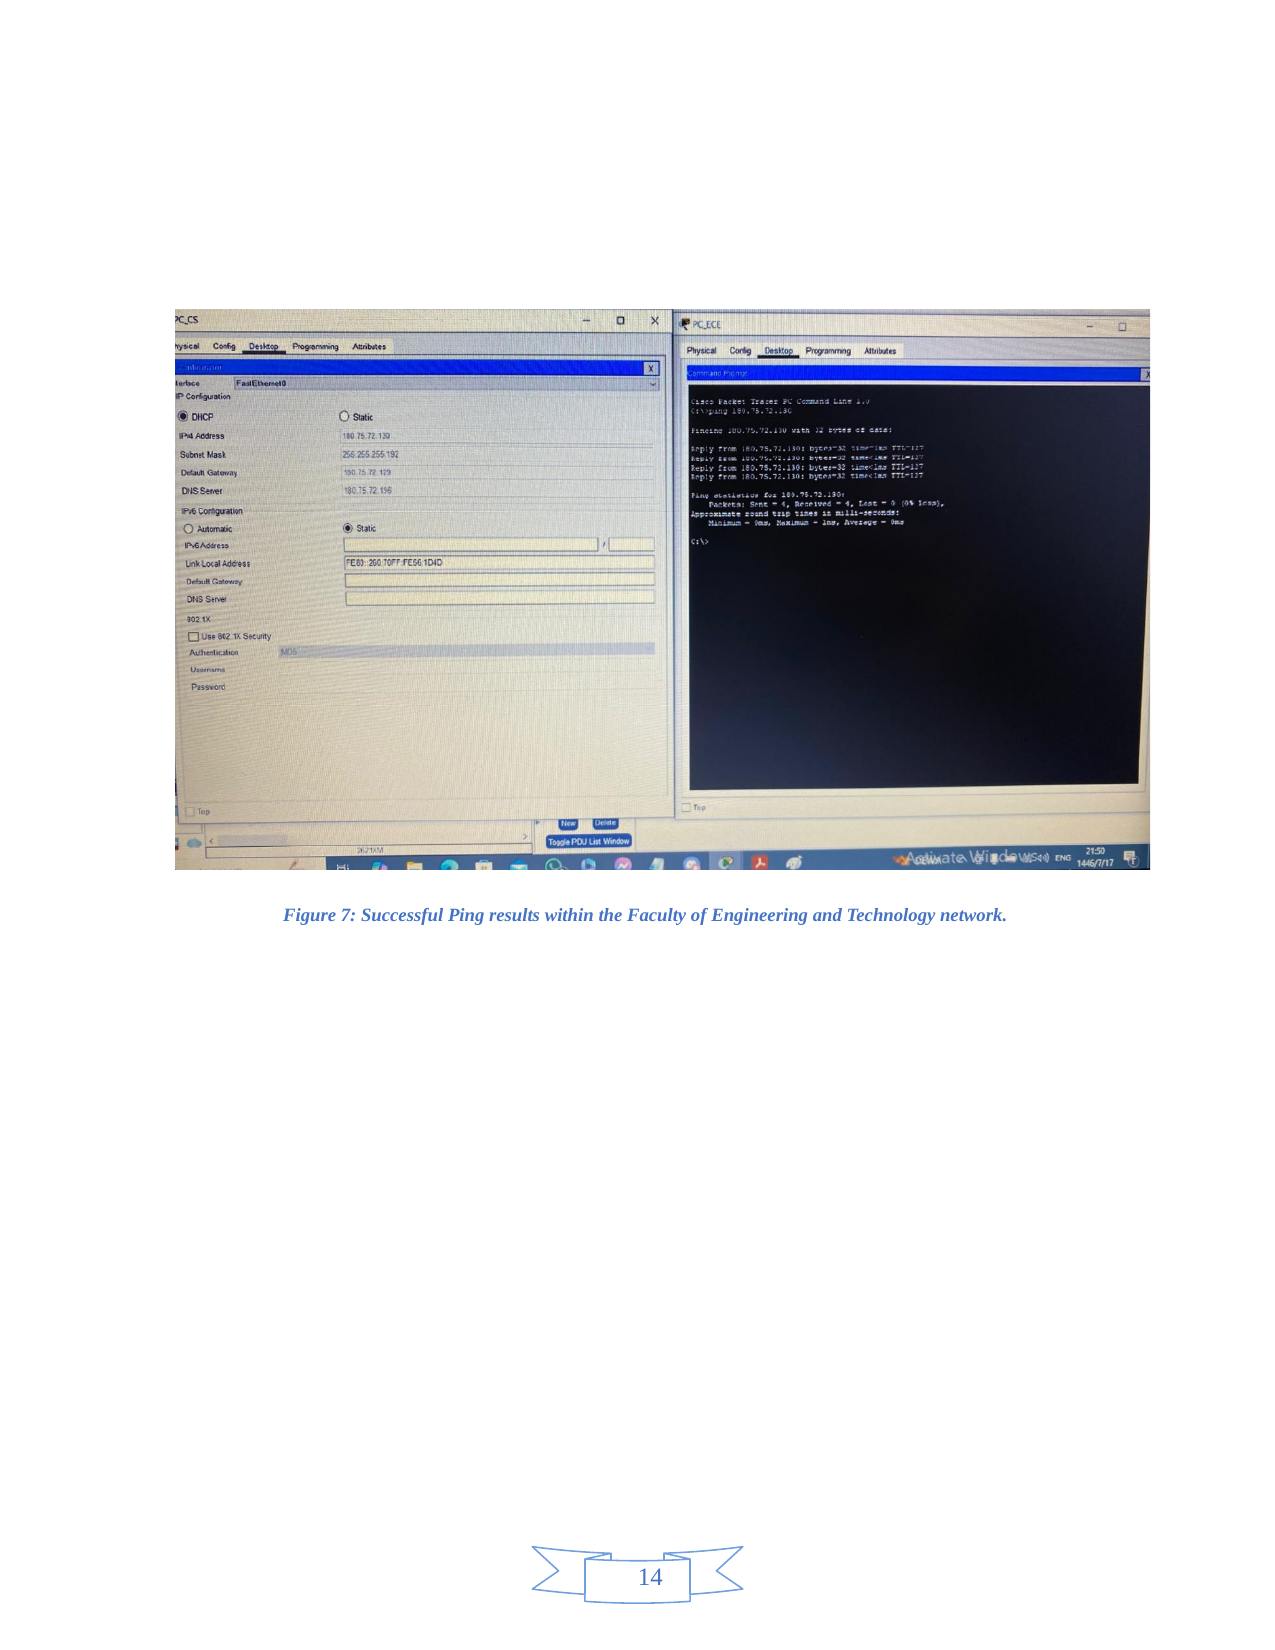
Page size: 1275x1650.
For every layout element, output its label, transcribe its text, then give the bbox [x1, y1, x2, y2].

text Figure 7: Successful Ping results within the Faculty of Engineering and Technology network. [175, 904, 1125, 926]
picture [175, 309, 1150, 870]
